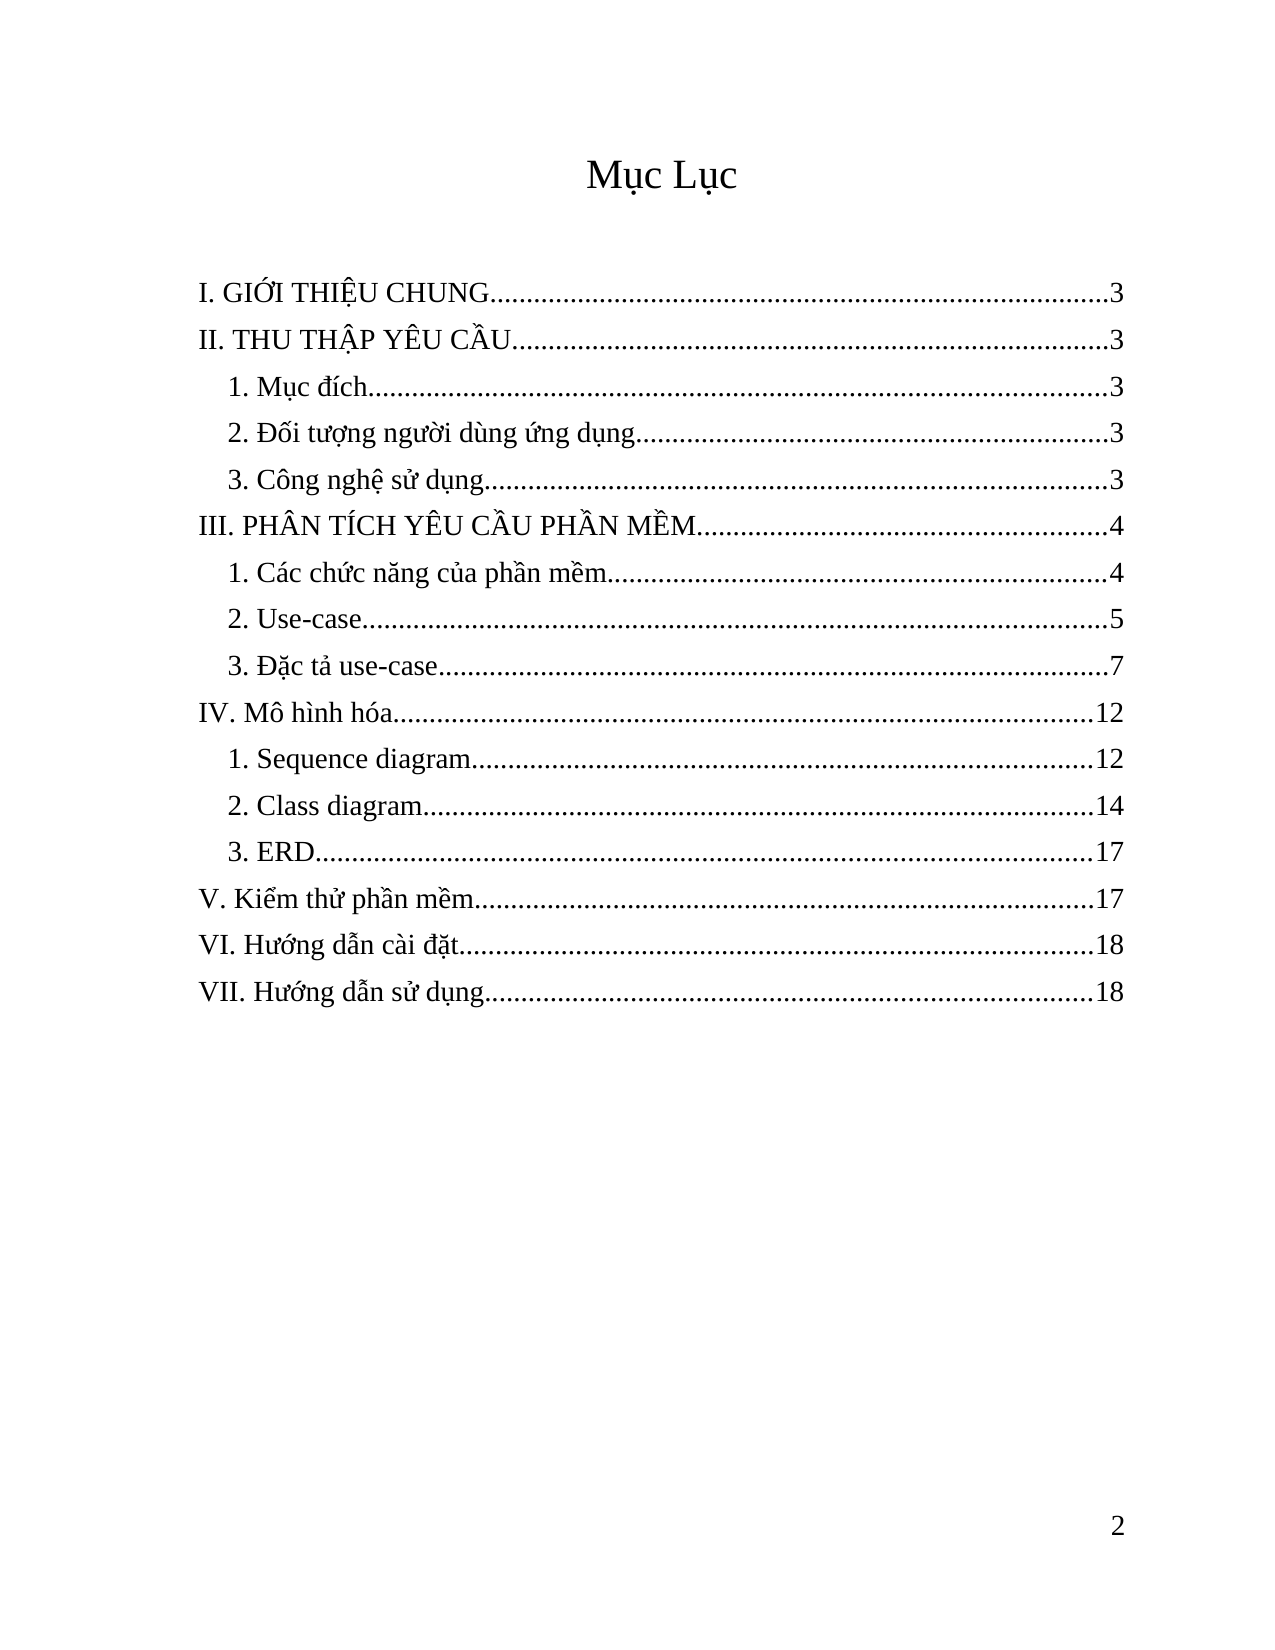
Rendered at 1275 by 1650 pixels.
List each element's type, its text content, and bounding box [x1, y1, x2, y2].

text Mục Lục [150, 150, 1125, 198]
